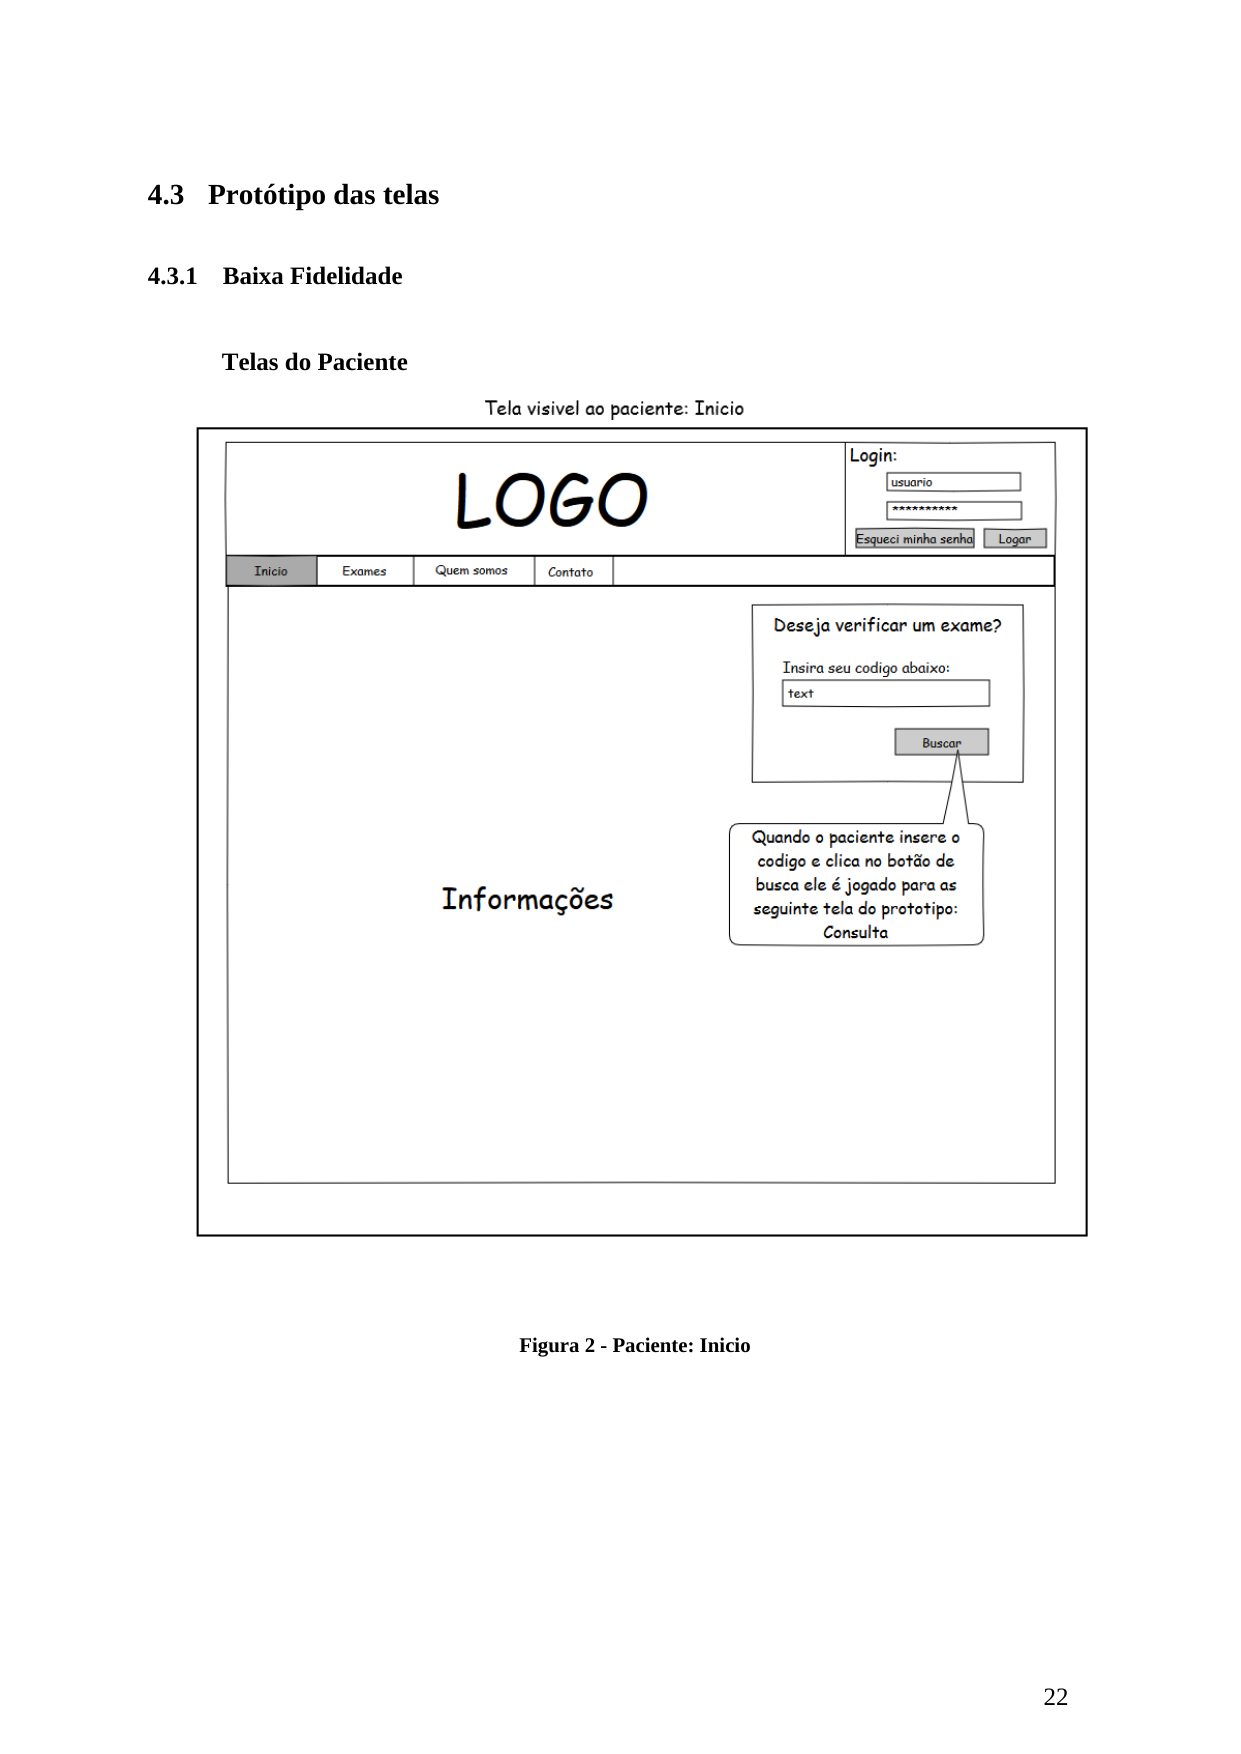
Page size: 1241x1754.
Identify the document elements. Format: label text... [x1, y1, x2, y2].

text Telas do Paciente [222, 347, 1122, 376]
subtitle Protótipo das telas [148, 177, 1122, 211]
subtitle Baixa Fidelidade [148, 261, 1122, 289]
picture [147, 390, 1128, 1306]
text Figura 2 - Paciente: Inicio [148, 1333, 1122, 1357]
